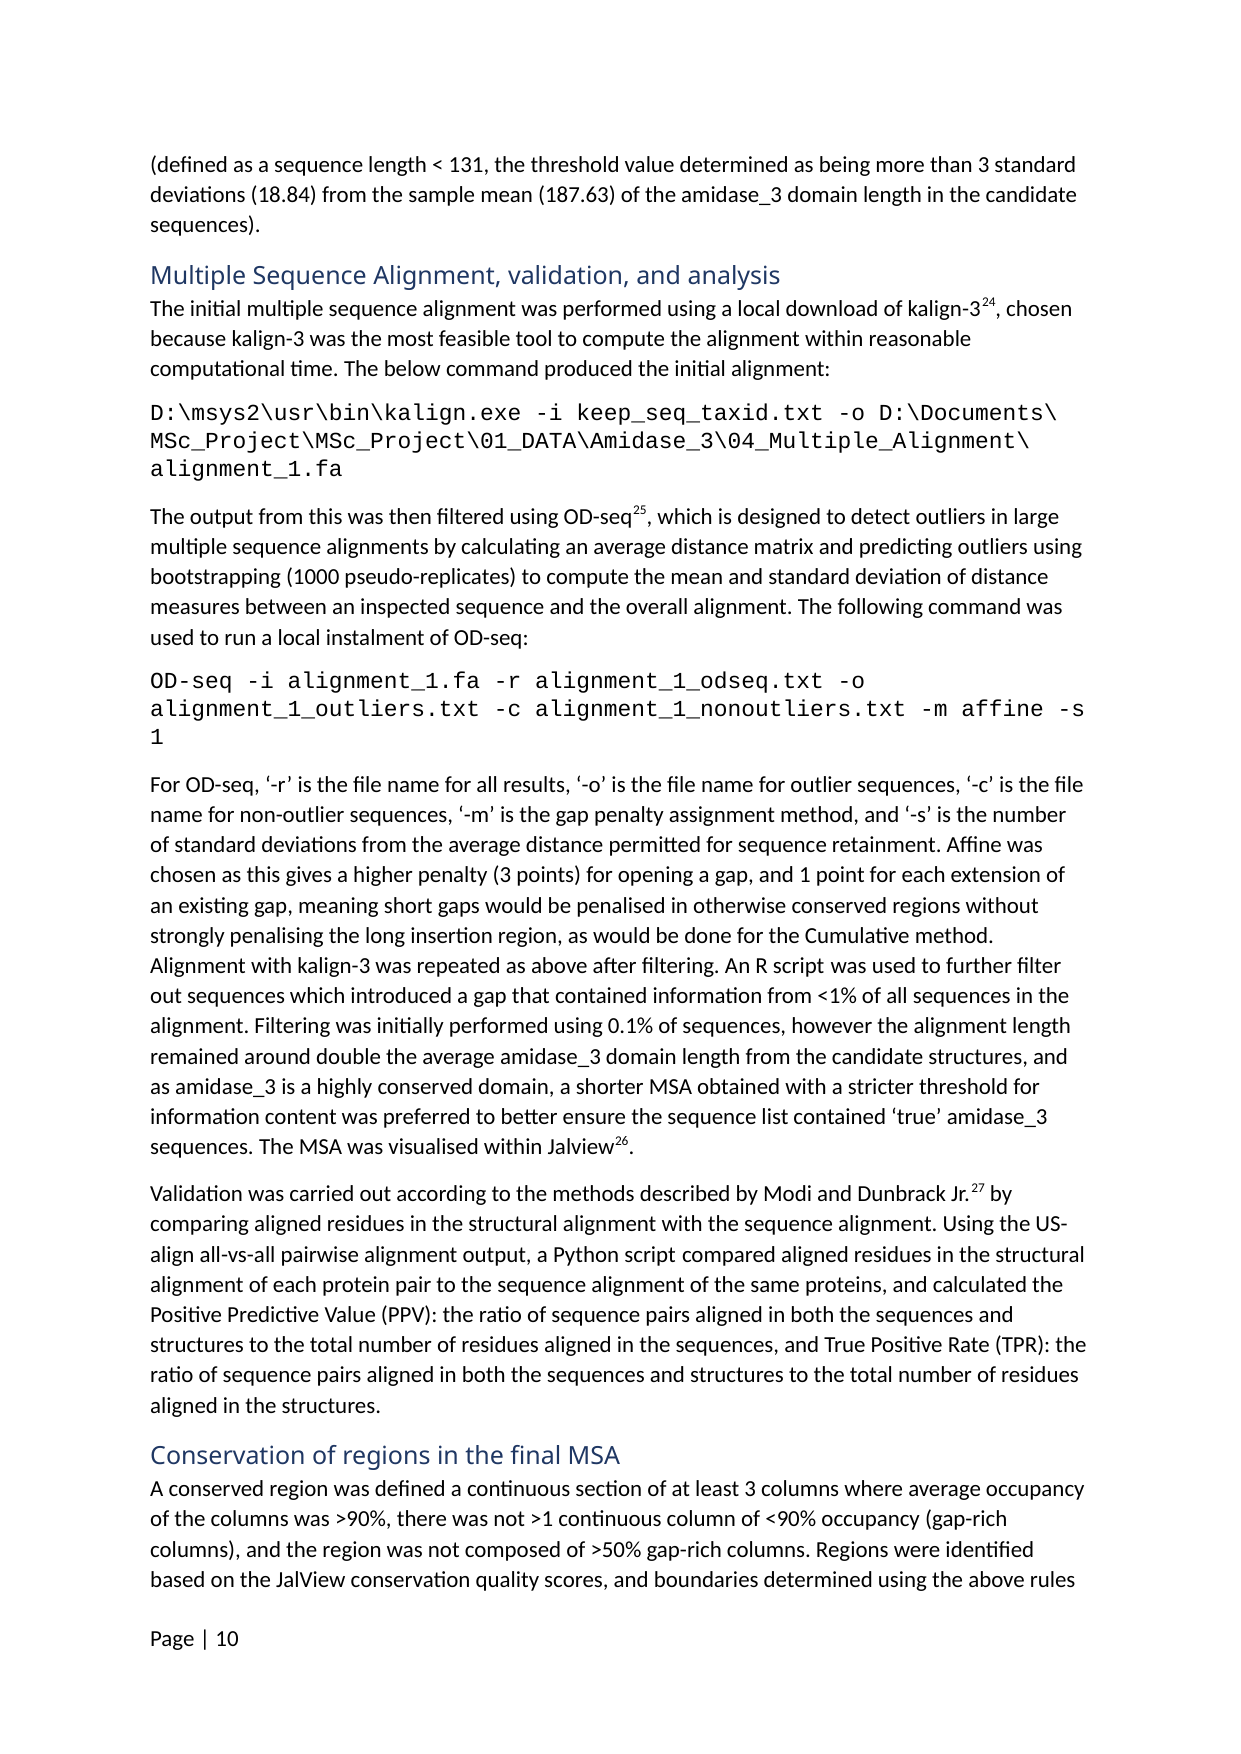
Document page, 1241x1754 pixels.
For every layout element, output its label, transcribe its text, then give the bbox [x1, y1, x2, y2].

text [150, 1474, 1090, 1593]
text D:\msys2\usr\bin\kalign.exe -i keep_seq_taxid.txt -o D:\Documents\MSc_Project\MSc_Project\01_DATA\Amidase_3\04_Multiple_Alignment\alignment_1.fa [150, 401, 1090, 483]
text Validation was carried out according to the methods described by Modi and Dunbrack Jr.27 by comparing aligned residues in the structural alignment with the sequence alignment. Using the US-align all-vs-all pairwise alignment output, a Python script compared aligned residues in the structural alignment of each protein pair to the sequence alignment of the same proteins, and calculated the Positive Predictive Value (PPV): the ratio of sequence pairs aligned in both the sequences and structures to the total number of residues aligned in the sequences, and True Positive Rate (TPR): the ratio of sequence pairs aligned in both the sequences and structures to the total number of residues aligned in the structures. [150, 1179, 1090, 1419]
text For OD-seq, ‘-r’ is the file name for all results, ‘-o’ is the file name for outlier sequences, ‘-c’ is the file name for non-outlier sequences, ‘-m’ is the gap penalty assignment method, and ‘-s’ is the number of standard deviations from the average distance permitted for sequence retainment. Affine was chosen as this gives a higher penalty (3 points) for opening a gap, and 1 point for each extension of an existing gap, meaning short gaps would be penalised in otherwise conserved regions without strongly penalising the long insertion region, as would be done for the Cumulative method. Alignment with kalign-3 was repeated as above after filtering. An R script was used to further filter out sequences which introduced a gap that contained information from <1% of all sequences in the alignment. Filtering was initially performed using 0.1% of sequences, however the alignment length remained around double the average amidase_3 domain length from the candidate structures, and as amidase_3 is a highly conserved domain, a shorter MSA obtained with a stricter threshold for information content was preferred to better ensure the sequence list contained ‘true’ amidase_3 sequences. The MSA was visualised within Jalview26. [150, 770, 1090, 1160]
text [150, 150, 1090, 238]
subtitle Conservation of regions in the final MSA [150, 1438, 1090, 1472]
text The output from this was then filtered using OD-seq25, which is designed to detect outliers in large multiple sequence alignments by calculating an average distance matrix and predicting outliers using bootstrapping (1000 pseudo-replicates) to compute the mean and standard deviation of distance measures between an inspected sequence and the overall alignment. The following command was used to run a local instalment of OD-seq: [150, 502, 1090, 651]
text The initial multiple sequence alignment was performed using a local download of kalign-324, chosen because kalign-3 was the most feasible tool to compute the alignment within reasonable computational time. The below command produced the initial alignment: [150, 294, 1090, 382]
text OD-seq -i alignment_1.fa -r alignment_1_odseq.txt -o alignment_1_outliers.txt -c alignment_1_nonoutliers.txt -m affine -s 1 [150, 669, 1090, 751]
subtitle Multiple Sequence Alignment, validation, and analysis [150, 257, 1090, 291]
